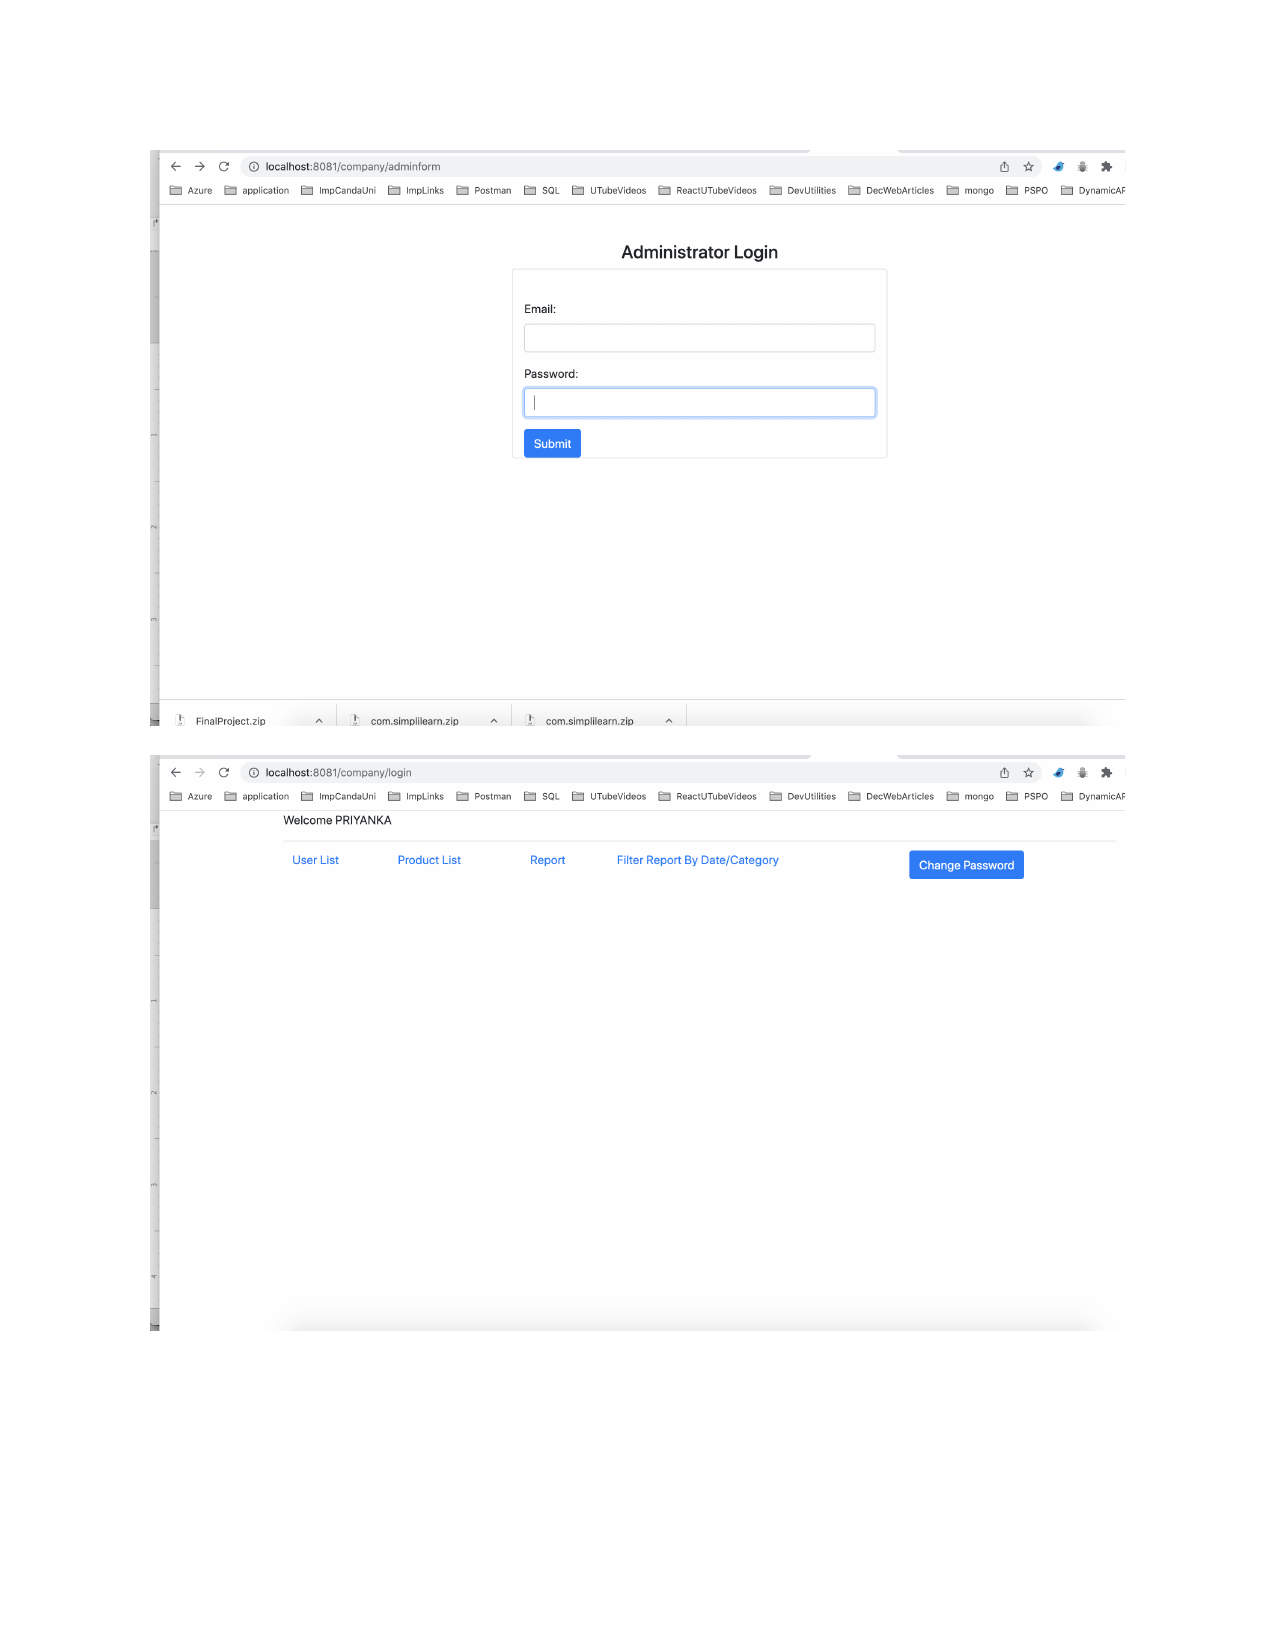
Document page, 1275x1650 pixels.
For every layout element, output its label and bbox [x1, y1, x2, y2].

picture [150, 150, 1125, 726]
picture [150, 755, 1125, 1331]
